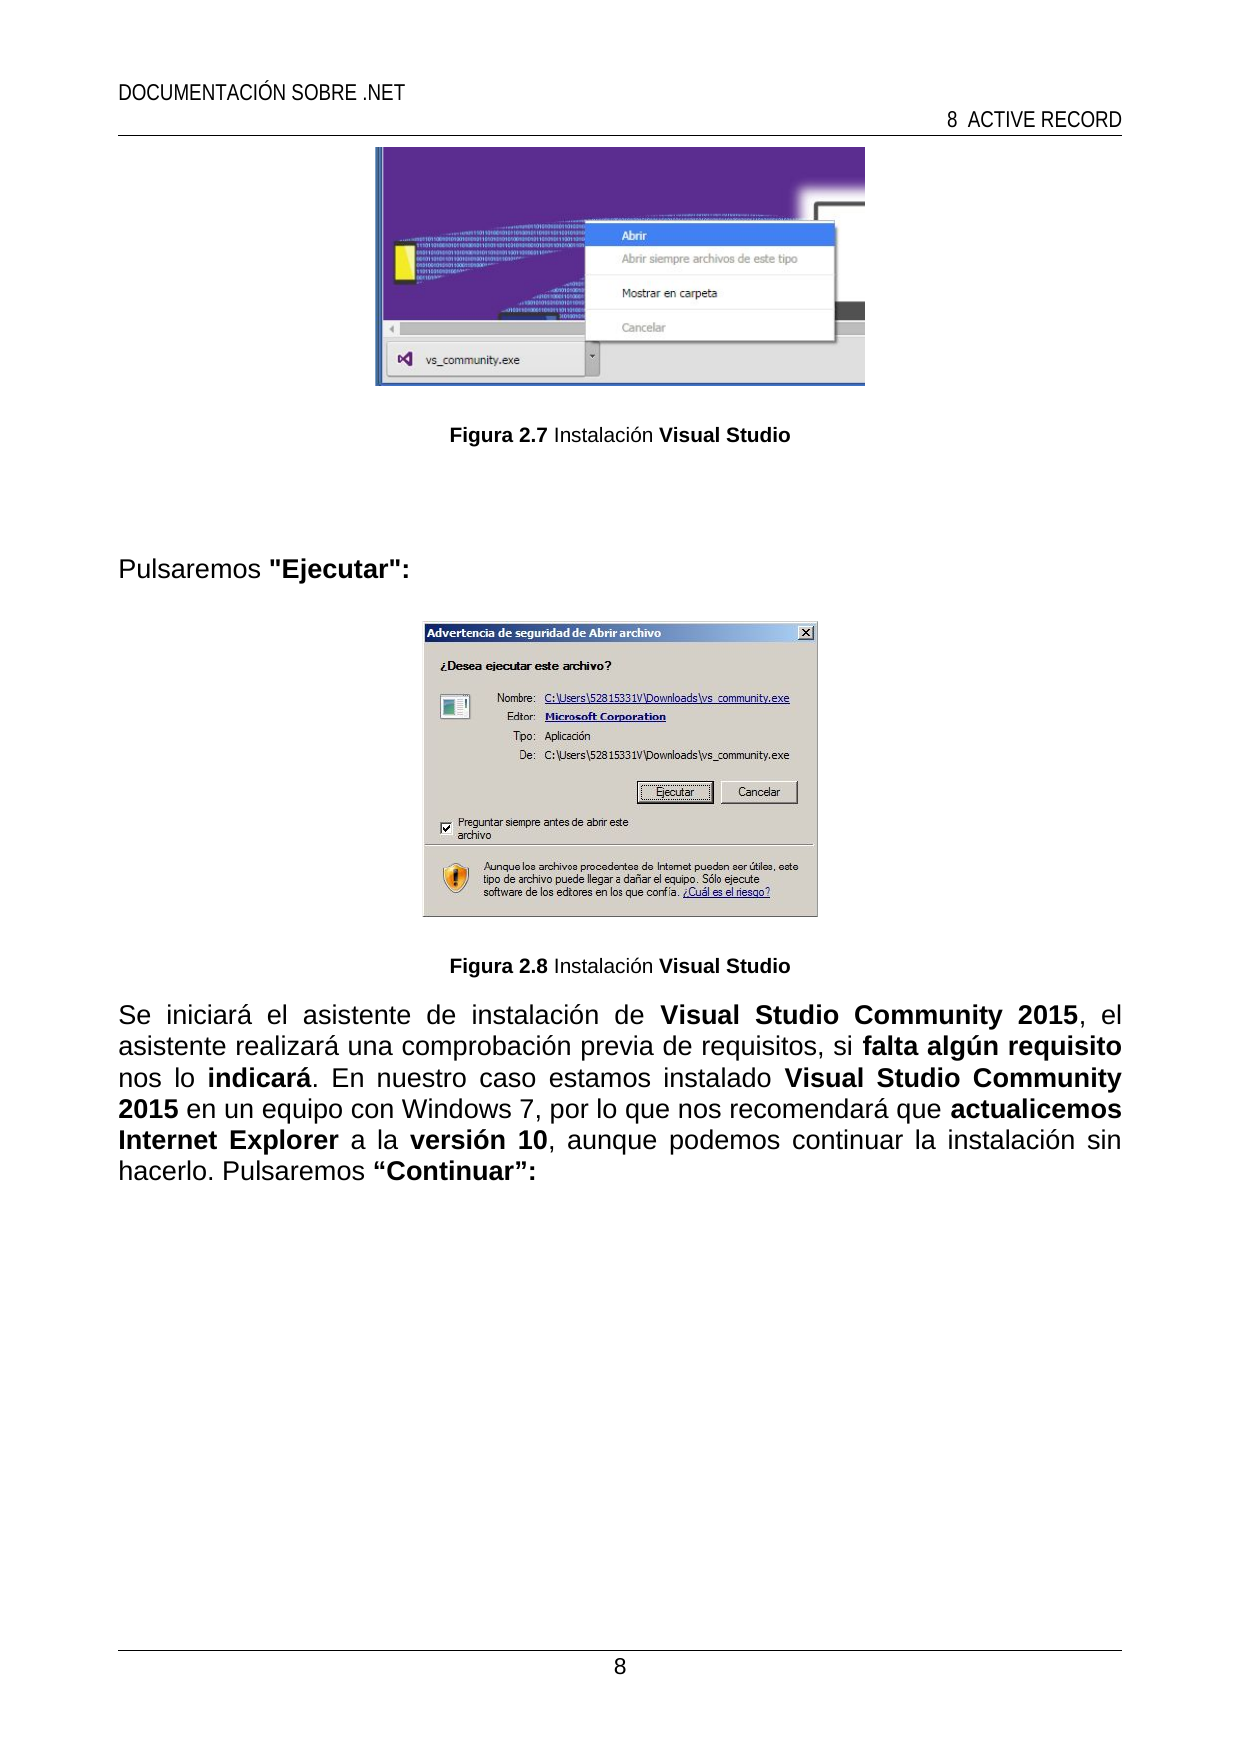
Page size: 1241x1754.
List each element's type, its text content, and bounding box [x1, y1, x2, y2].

text Pulsaremos "Ejecutar": [118, 553, 1122, 584]
text Se iniciará el asistente de instalación de Visual Studio Community 2015, el asistente realizará una comprobación previa de requisitos, si falta algún requisito nos lo indicará. En nuestro caso estamos instalado Visual Studio Community 2015 en un equipo con Windows 7, por lo que nos recomendará que actualicemos Internet Explorer a la versión 10, aunque podemos continuar la instalación sin hacerlo. Pulsaremos “Continuar”: [118, 999, 1122, 1187]
picture [422, 621, 818, 917]
picture [375, 147, 865, 386]
